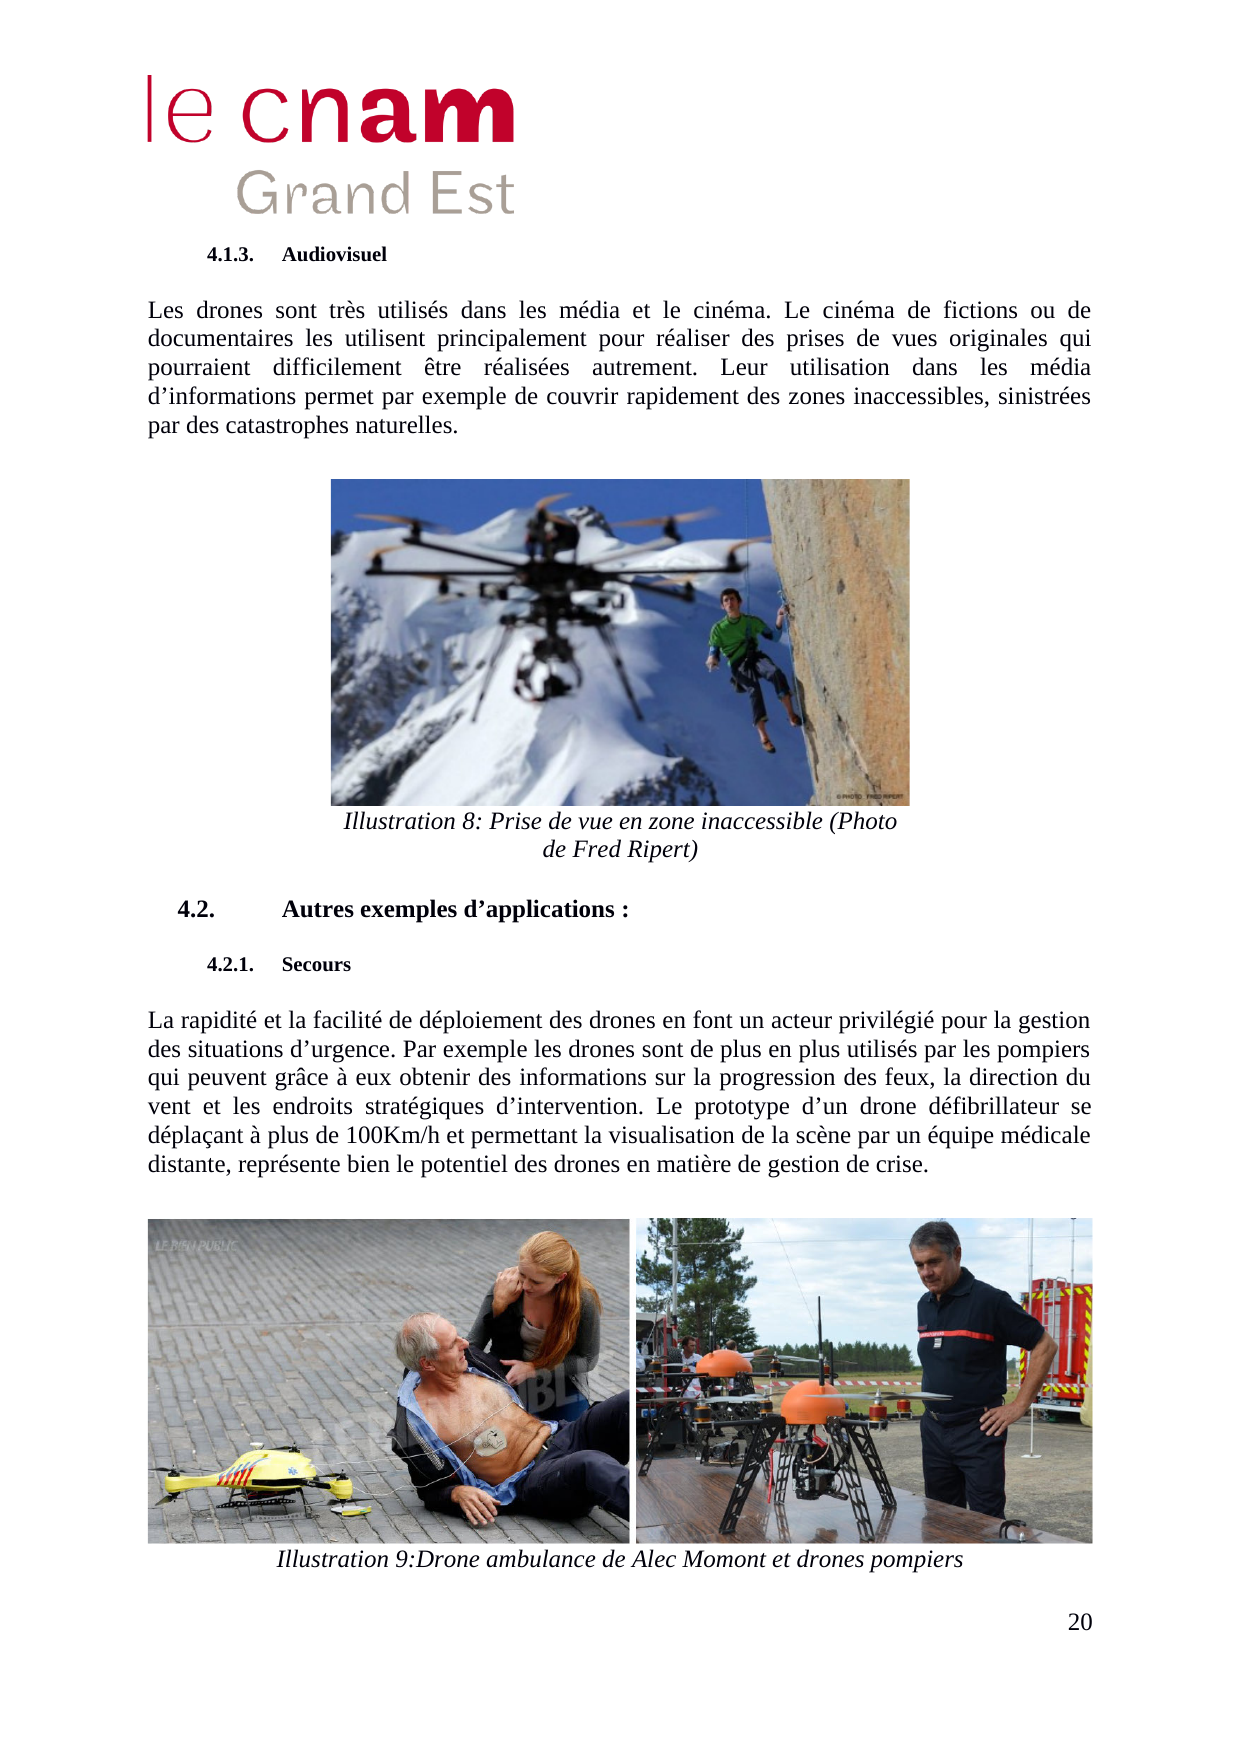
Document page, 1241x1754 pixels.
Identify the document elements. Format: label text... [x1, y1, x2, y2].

subtitle Audiovisuel [207, 242, 1092, 266]
picture [147, 75, 514, 214]
subtitle Secours [207, 952, 1092, 976]
text Les drones sont très utilisés dans les média et le cinéma. Le cinéma de fictions ou de documentaires les utilisent principalement pour réaliser des prises de vues originales qui pourraient difficilement être réalisées autrement. Leur utilisation dans les média d’informations permet par exemple de couvrir rapidement des zones inaccessibles, sinistrées par des catastrophes naturelles. [148, 295, 1092, 438]
text La rapidité et la facilité de déploiement des drones en font un acteur privilégié pour la gestion des situations d’urgence. Par exemple les drones sont de plus en plus utilisés par les pompiers qui peuvent grâce à eux obtenir des informations sur la progression des feux, la direction du vent et les endroits stratégiques d’intervention. Le prototype d’un drone défibrillateur se déplaçant à plus de 100Km/h et permettant la visualisation de la scène par un équipe médicale distante, représente bien le potentiel des drones en matière de gestion de crise. [148, 1005, 1092, 1177]
subtitle Autres exemples d’applications : [177, 894, 1092, 923]
picture [330, 479, 910, 806]
picture [147, 1218, 1093, 1544]
